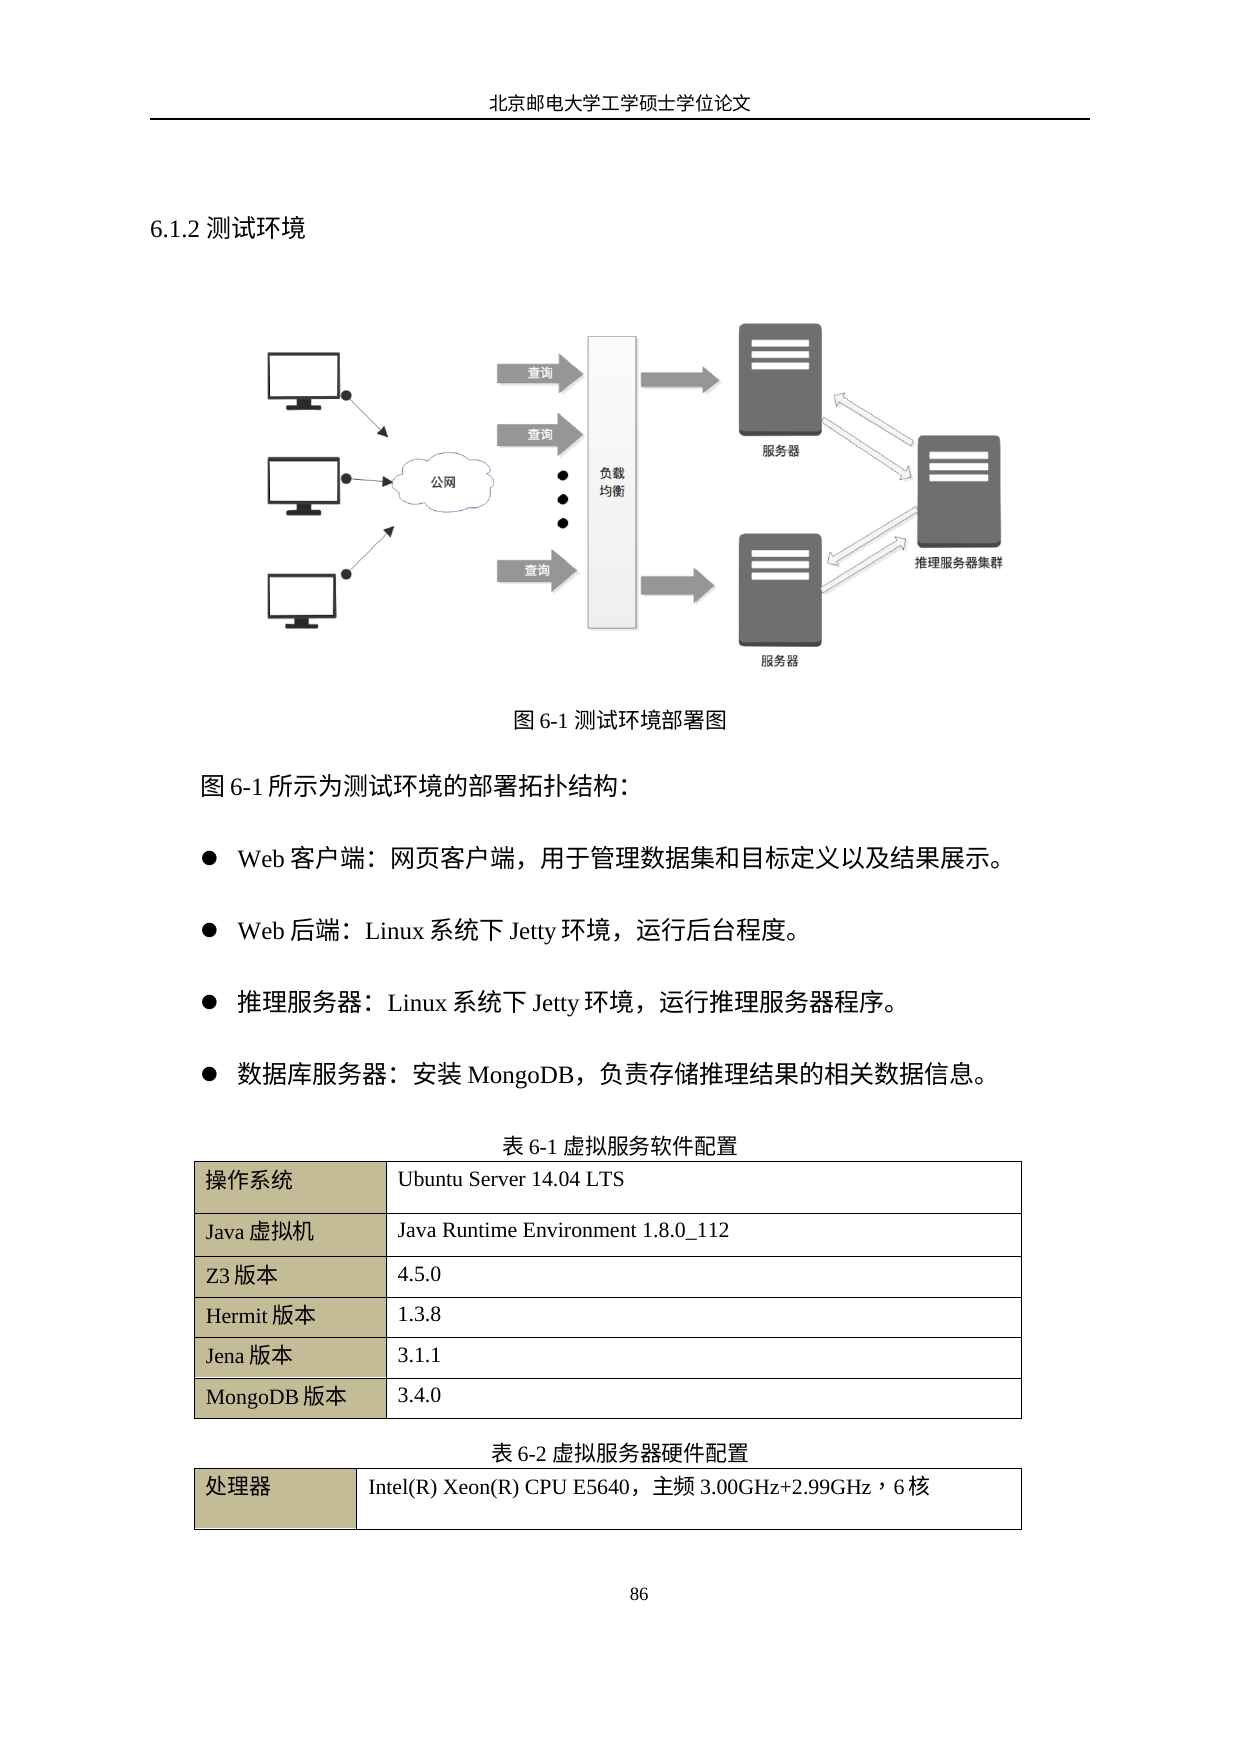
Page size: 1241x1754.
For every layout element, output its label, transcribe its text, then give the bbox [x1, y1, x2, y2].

table_cell Hermit版本 [195, 1298, 386, 1337]
text 表6-2 虚拟服务器硬件配置 [150, 1435, 1090, 1468]
table_header Ubuntu Server 14.04 LTS [387, 1162, 1021, 1213]
table_cell 3.1.1 [387, 1338, 1021, 1377]
text 图6-1所示为测试环境的部署拓扑结构： [150, 752, 1090, 817]
table_header 处理器 [195, 1469, 356, 1528]
list 推理服务器：Linux系统下Jetty环境，运行推理服务器程序。 [150, 968, 1090, 1033]
table_cell MongoDB版本 [195, 1379, 386, 1418]
table_cell 4.5.0 [387, 1257, 1021, 1297]
table_cell Java Runtime Environment 1.8.0_112 [387, 1214, 1021, 1256]
table_header Intel(R) Xeon(R) CPU E5640，主频3.00GHz+2.99GHz，6核 [357, 1469, 1021, 1528]
table_cell 3.4.0 [387, 1379, 1021, 1418]
picture [228, 280, 1012, 684]
list Web客户端：网页客户端，用于管理数据集和目标定义以及结果展示。 [150, 824, 1090, 889]
table_cell 1.3.8 [387, 1298, 1021, 1337]
text 表6-1 虚拟服务软件配置 [150, 1129, 1090, 1161]
table_cell Java虚拟机 [195, 1214, 386, 1256]
list 数据库服务器：安装MongoDB，负责存储推理结果的相关数据信息。 [150, 1040, 1090, 1105]
table_header 操作系统 [195, 1162, 386, 1213]
table_cell Z3版本 [195, 1257, 386, 1297]
table_cell Jena版本 [195, 1338, 386, 1377]
subtitle 6.1.2 测试环境 [150, 194, 1090, 259]
list Web后端：Linux系统下Jetty环境，运行后台程度。 [150, 896, 1090, 961]
text 图6-1 测试环境部署图 [150, 703, 1090, 735]
